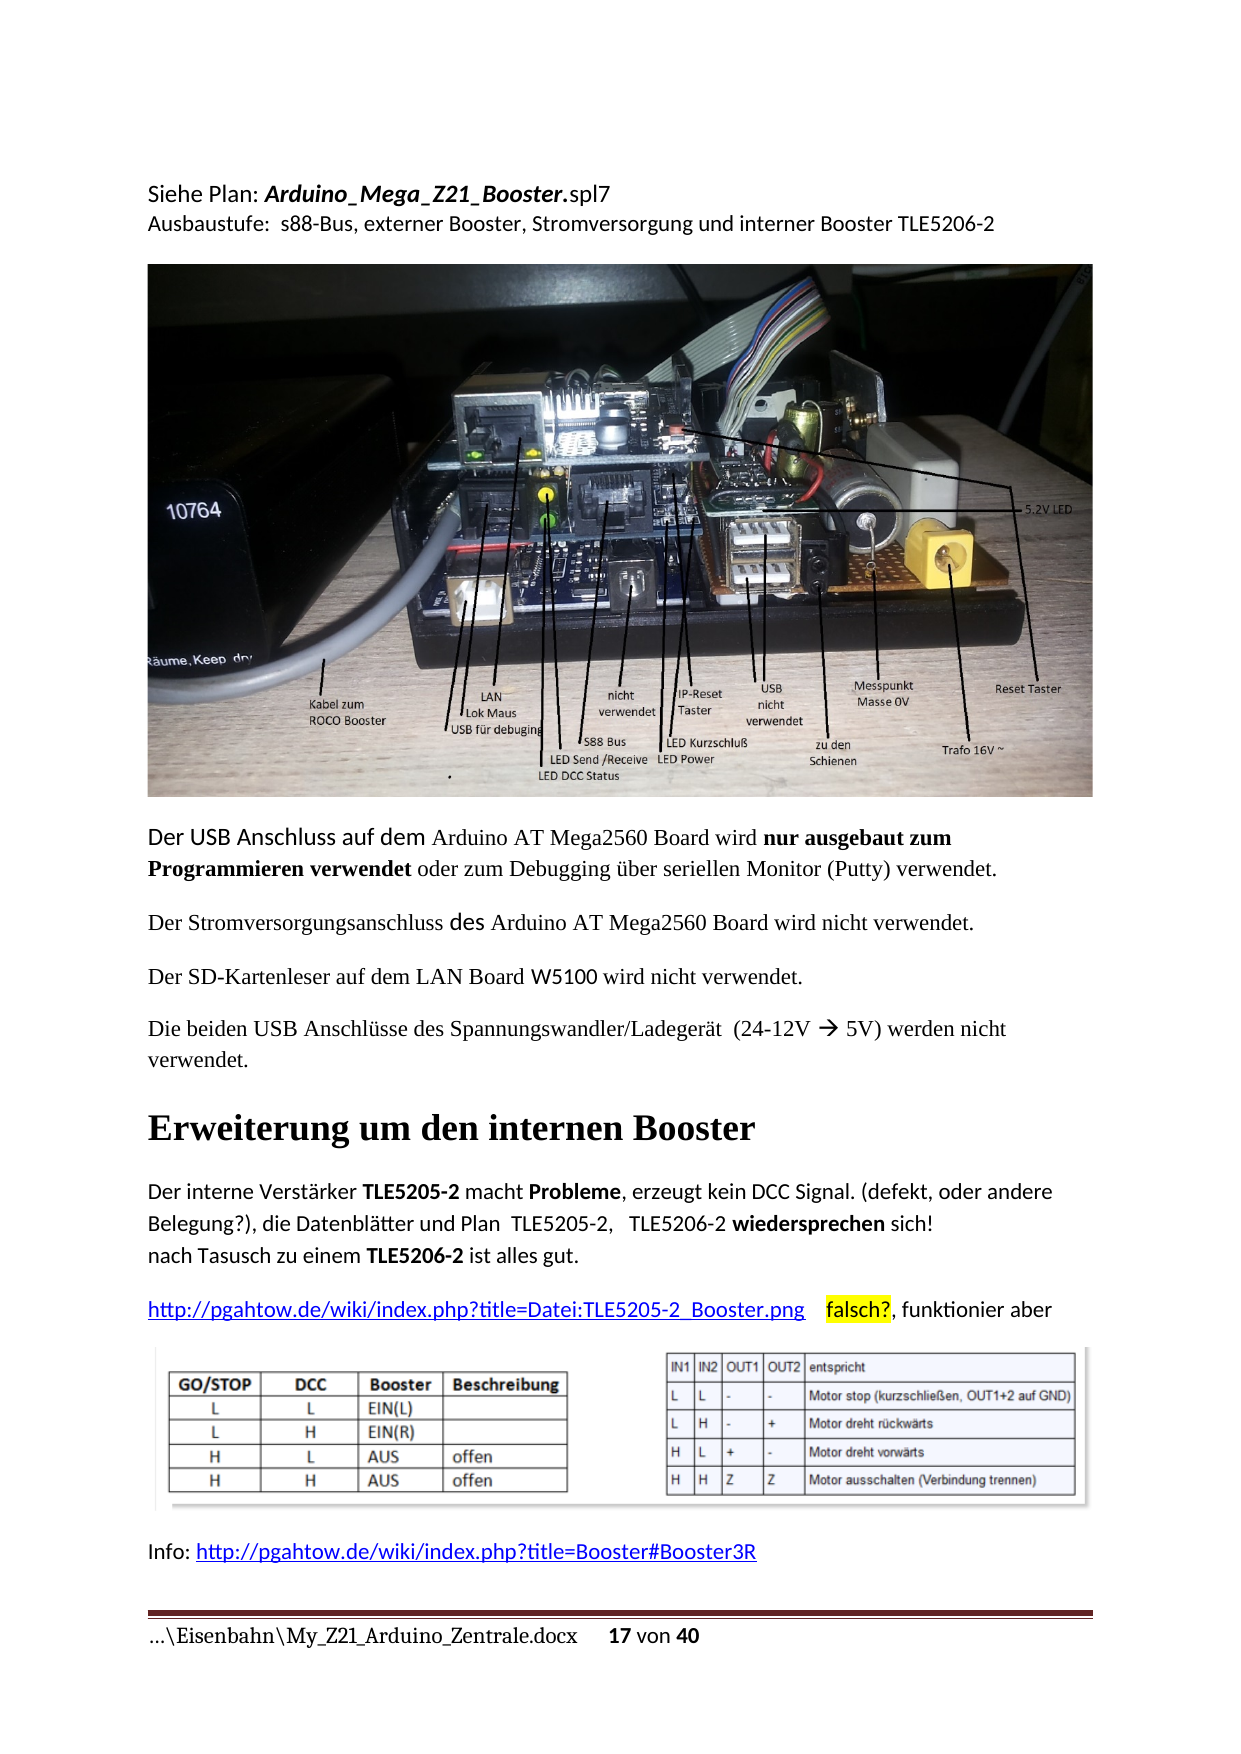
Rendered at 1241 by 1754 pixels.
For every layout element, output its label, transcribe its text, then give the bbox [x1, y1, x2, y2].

text Siehe Plan: Arduino_Mega_Z21_Booster.spl7 [148, 178, 1093, 209]
text Info: http://pgahtow.de/wiki/index.php?title=Booster#Booster3R [148, 1537, 1093, 1597]
text Ausbaustufe: s88-Bus, externer Booster, Stromversorgung und interner Booster TLE5206-2 [148, 209, 1093, 237]
text Der interne Verstärker TLE5205-2 macht Probleme, erzeugt kein DCC Signal. (defekt, oder andere Belegung?), die Datenblätter und Plan TLE5205-2, TLE5206-2 wiedersprechen sich! nach Tasusch zu einem TLE5206-2 ist alles gut. [148, 1177, 1093, 1270]
picture [147, 264, 1093, 797]
text http://pgahtow.de/wiki/index.php?title=Datei:TLE5205-2_Booster.png falsch?, funktionier aber [148, 1295, 826, 1323]
picture [147, 1347, 1093, 1512]
text Der Stromversorgungsanschluss des Arduino AT Mega2560 Board wird nicht verwendet. [148, 907, 1093, 937]
text Die beiden USB Anschlüsse des Spannungswandler/Ladegerät (24-12V 5V) werden nicht verwendet. [148, 1015, 1093, 1072]
text Der SD-Kartenleser auf dem LAN Board W5100 wird nicht verwendet. [148, 962, 1093, 990]
subtitle Erweiterung um den internen Booster [148, 1105, 1093, 1148]
text http://pgahtow.de/wiki/index.php?title=Datei:TLE5205-2_Booster.png falsch?, funktionier aber [891, 1295, 1093, 1323]
text Der USB Anschluss auf dem Arduino AT Mega2560 Board wird nur ausgebaut zum Programmieren verwendet oder zum Debugging über seriellen Monitor (Putty) verwendet. [148, 821, 1093, 882]
